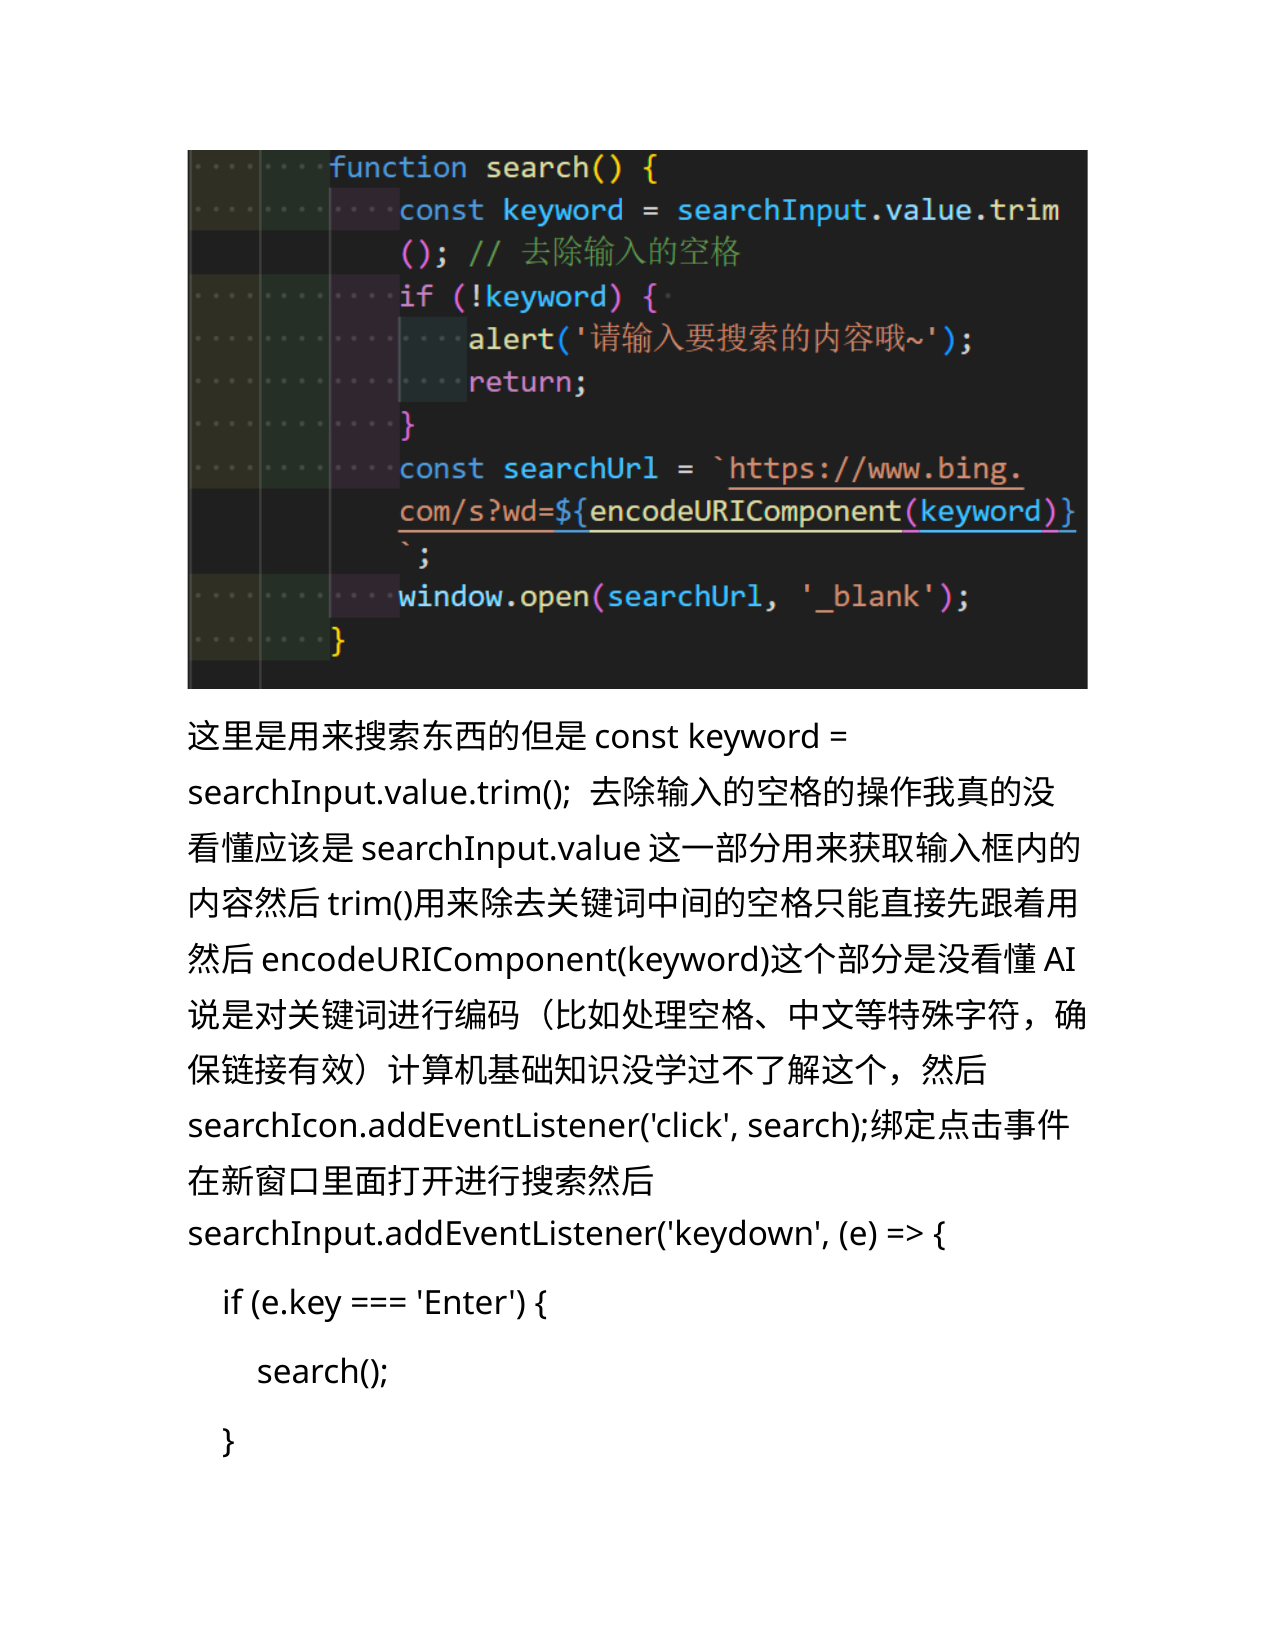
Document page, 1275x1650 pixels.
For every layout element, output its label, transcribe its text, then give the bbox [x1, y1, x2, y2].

text 这里是用来搜索东西的但是const keyword = searchInput.value.trim(); 去除输入的空格的操作我真的没看懂应该是searchInput.value这一部分用来获取输入框内的内容然后trim()用来除去关键词中间的空格只能直接先跟着用然后encodeURIComponent(keyword)这个部分是没看懂AI说是对关键词进行编码（比如处理空格、中文等特殊字符，确保链接有效）计算机基础知识没学过不了解这个，然后searchIcon.addEventListener('click', search);绑定点击事件在新窗口里面打开进行搜索然后searchInput.addEventListener('keydown', (e) => { [187, 710, 1087, 1255]
text search(); [187, 1348, 1087, 1393]
picture [187, 150, 1088, 689]
text } [187, 1416, 1087, 1462]
text if (e.key === 'Enter') { [187, 1279, 1087, 1324]
